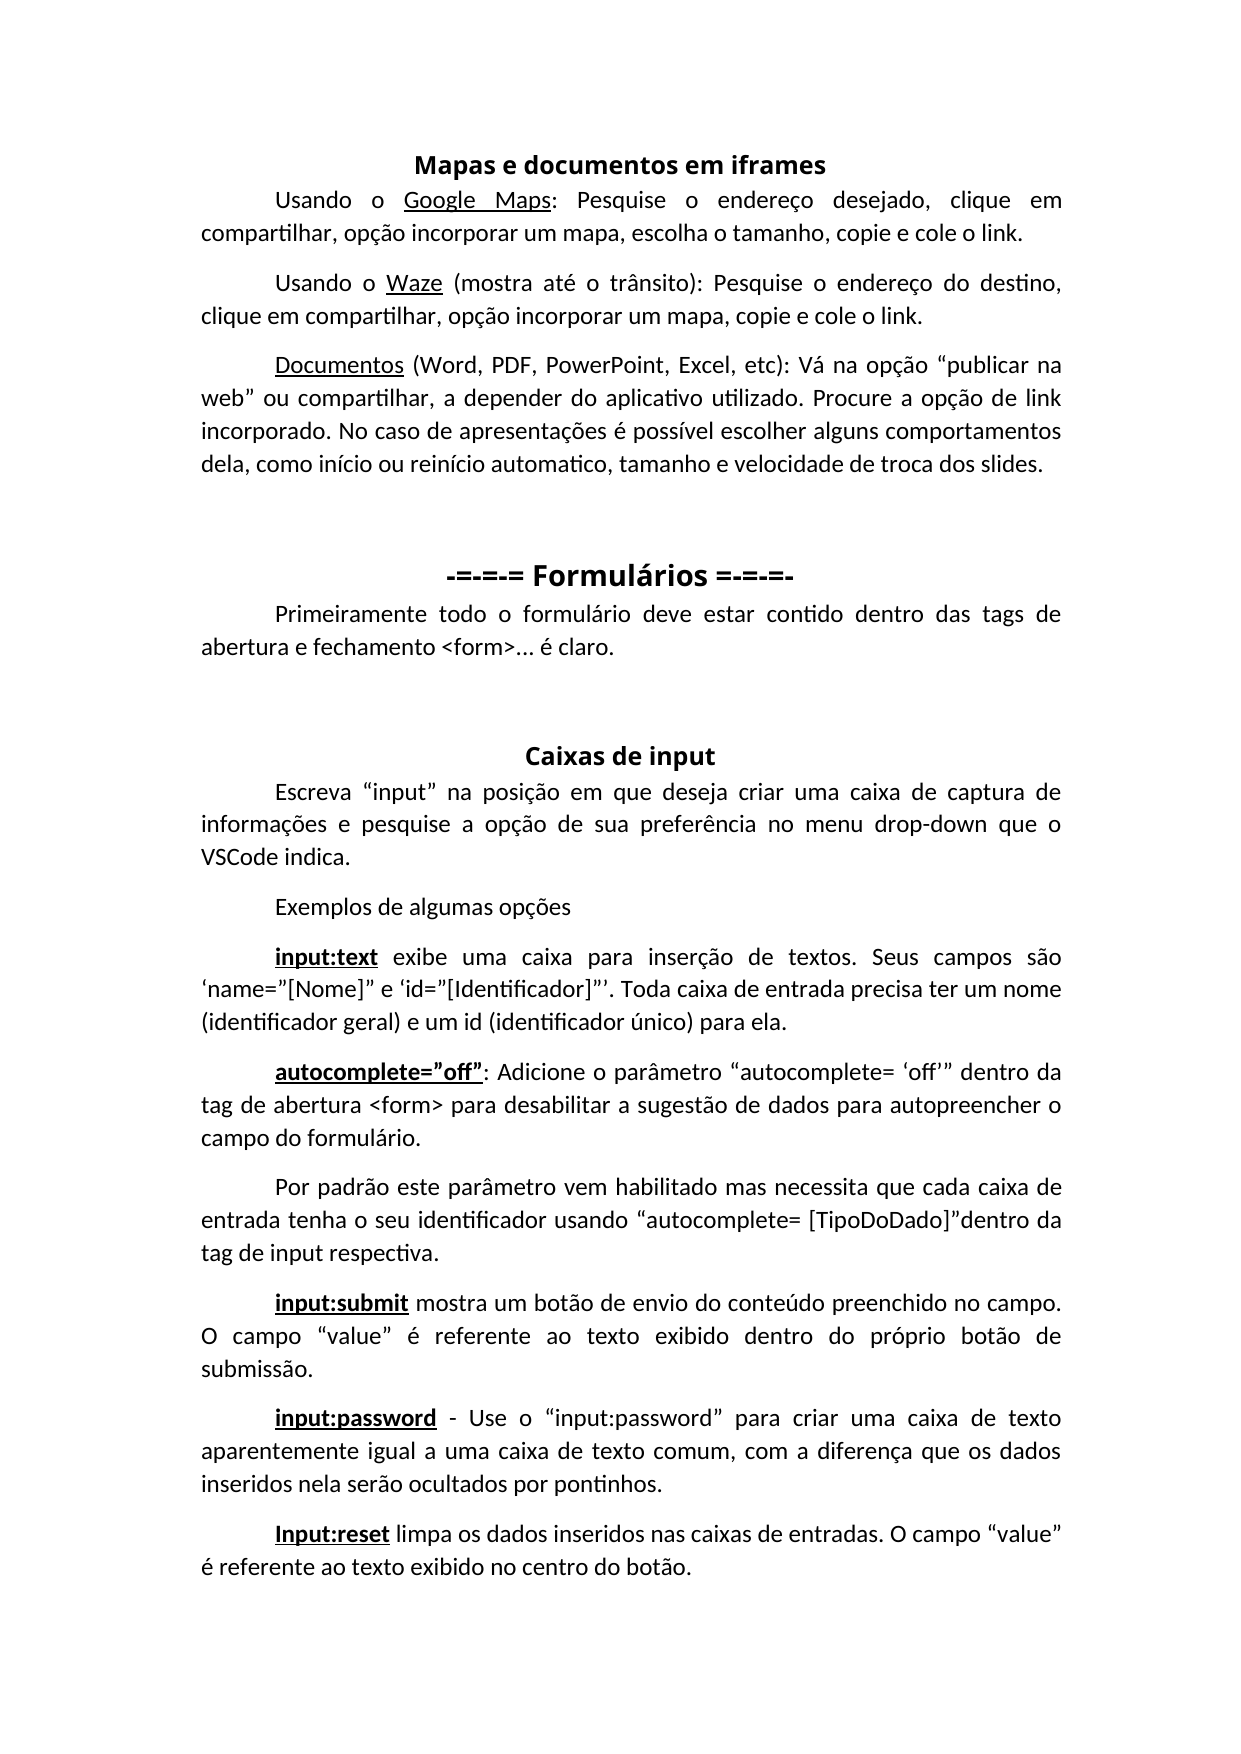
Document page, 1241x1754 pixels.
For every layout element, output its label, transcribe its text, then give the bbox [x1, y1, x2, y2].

text input:submit mostra um botão de envio do conteúdo preenchido no campo. O campo “value” é referente ao texto exibido dentro do próprio botão de submissão. [201, 1287, 1063, 1383]
text Input:reset limpa os dados inseridos nas caixas de entradas. O campo “value” é referente ao texto exibido no centro do botão. [201, 1518, 1063, 1581]
subtitle -=-=-= Formulários =-=-=- [177, 556, 1063, 595]
text Exemplos de algumas opções [201, 891, 1063, 922]
subtitle Mapas e documentos em iframes [177, 148, 1063, 182]
text autocomplete=”off”: Adicione o parâmetro “autocomplete= ‘off’” dentro da tag de abertura <form> para desabilitar a sugestão de dados para autopreencher o campo do formulário. [201, 1056, 1063, 1152]
text Usando o Google Maps: Pesquise o endereço desejado, clique em compartilhar, opção incorporar um mapa, escolha o tamanho, copie e cole o link. [201, 184, 1063, 248]
subtitle Caixas de input [177, 739, 1063, 773]
text input:password - Use o “input:password” para criar uma caixa de texto aparentemente igual a uma caixa de texto comum, com a diferença que os dados inseridos nela serão ocultados por pontinhos. [201, 1402, 1063, 1499]
text Por padrão este parâmetro vem habilitado mas necessita que cada caixa de entrada tenha o seu identificador usando “autocomplete= [TipoDoDado]”dentro da tag de input respectiva. [201, 1171, 1063, 1268]
text Escreva “input” na posição em que deseja criar uma caixa de captura de informações e pesquise a opção de sua preferência no menu drop-down que o VSCode indica. [201, 776, 1063, 872]
text input:text exibe uma caixa para inserção de textos. Seus campos são ‘name=”[Nome]” e ‘id=”[Identificador]”’. Toda caixa de entrada precisa ter um nome (identificador geral) e um id (identificador único) para ela. [201, 941, 1063, 1037]
text Primeiramente todo o formulário deve estar contido dentro das tags de abertura e fechamento <form>... é claro. [201, 598, 1063, 662]
text Usando o Waze (mostra até o trânsito): Pesquise o endereço do destino, clique em compartilhar, opção incorporar um mapa, copie e cole o link. [201, 267, 1063, 330]
text Documentos (Word, PDF, PowerPoint, Excel, etc): Vá na opção “publicar na web” ou compartilhar, a depender do aplicativo utilizado. Procure a opção de link incorporado. No caso de apresentações é possível escolher alguns comportamentos dela, como início ou reinício automatico, tamanho e velocidade de troca dos slides. [201, 349, 1063, 479]
